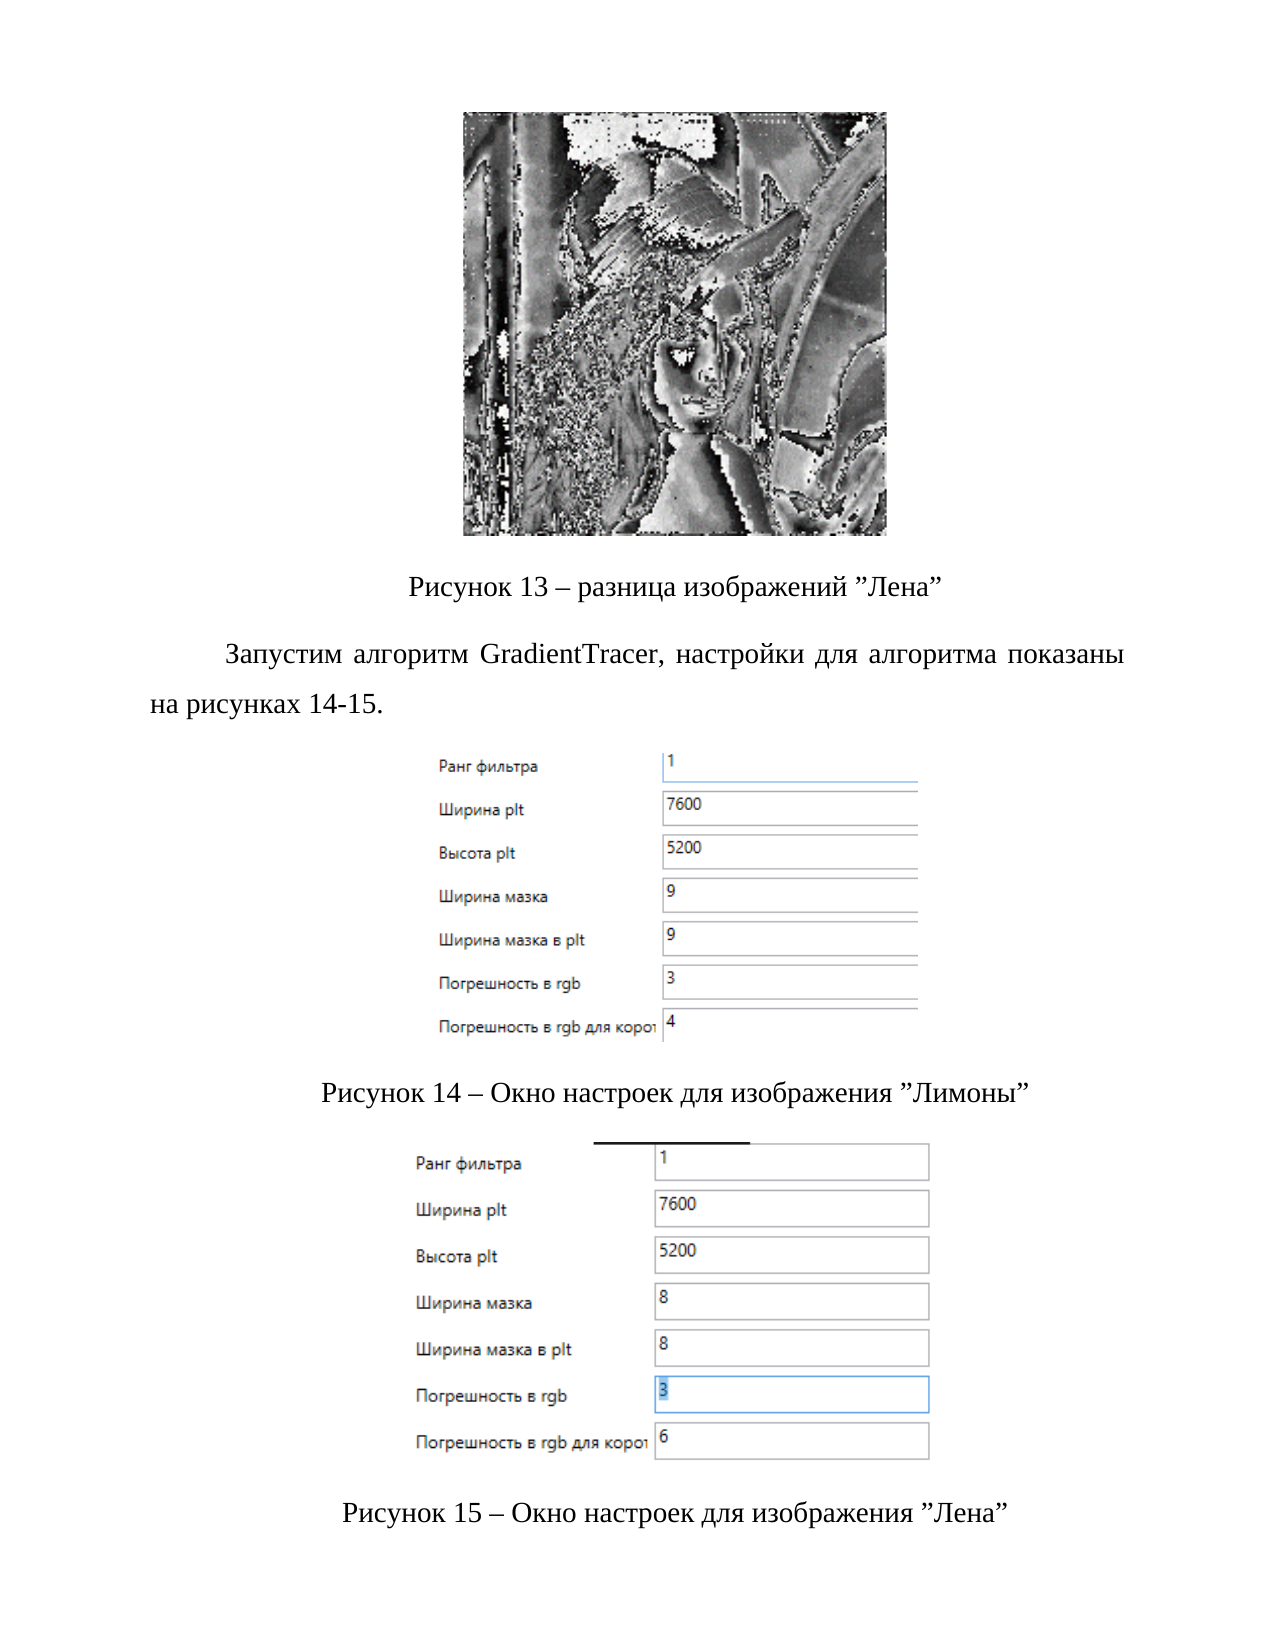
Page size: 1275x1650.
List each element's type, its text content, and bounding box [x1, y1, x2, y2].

picture [463, 112, 887, 536]
text Рисунок 13 – разница изображений ”Лена” [150, 569, 1125, 603]
text Рисунок 15 – Окно настроек для изображения ”Лена” [150, 1496, 1125, 1529]
picture [410, 1142, 940, 1463]
text Запустим алгоритм GradientTracer, настройки для алгоритма показаны на рисунках 14-15. [150, 636, 1125, 720]
text Рисунок 14 – Окно настроек для изображения ”Лимоны” [150, 1075, 1125, 1109]
picture [432, 753, 918, 1042]
